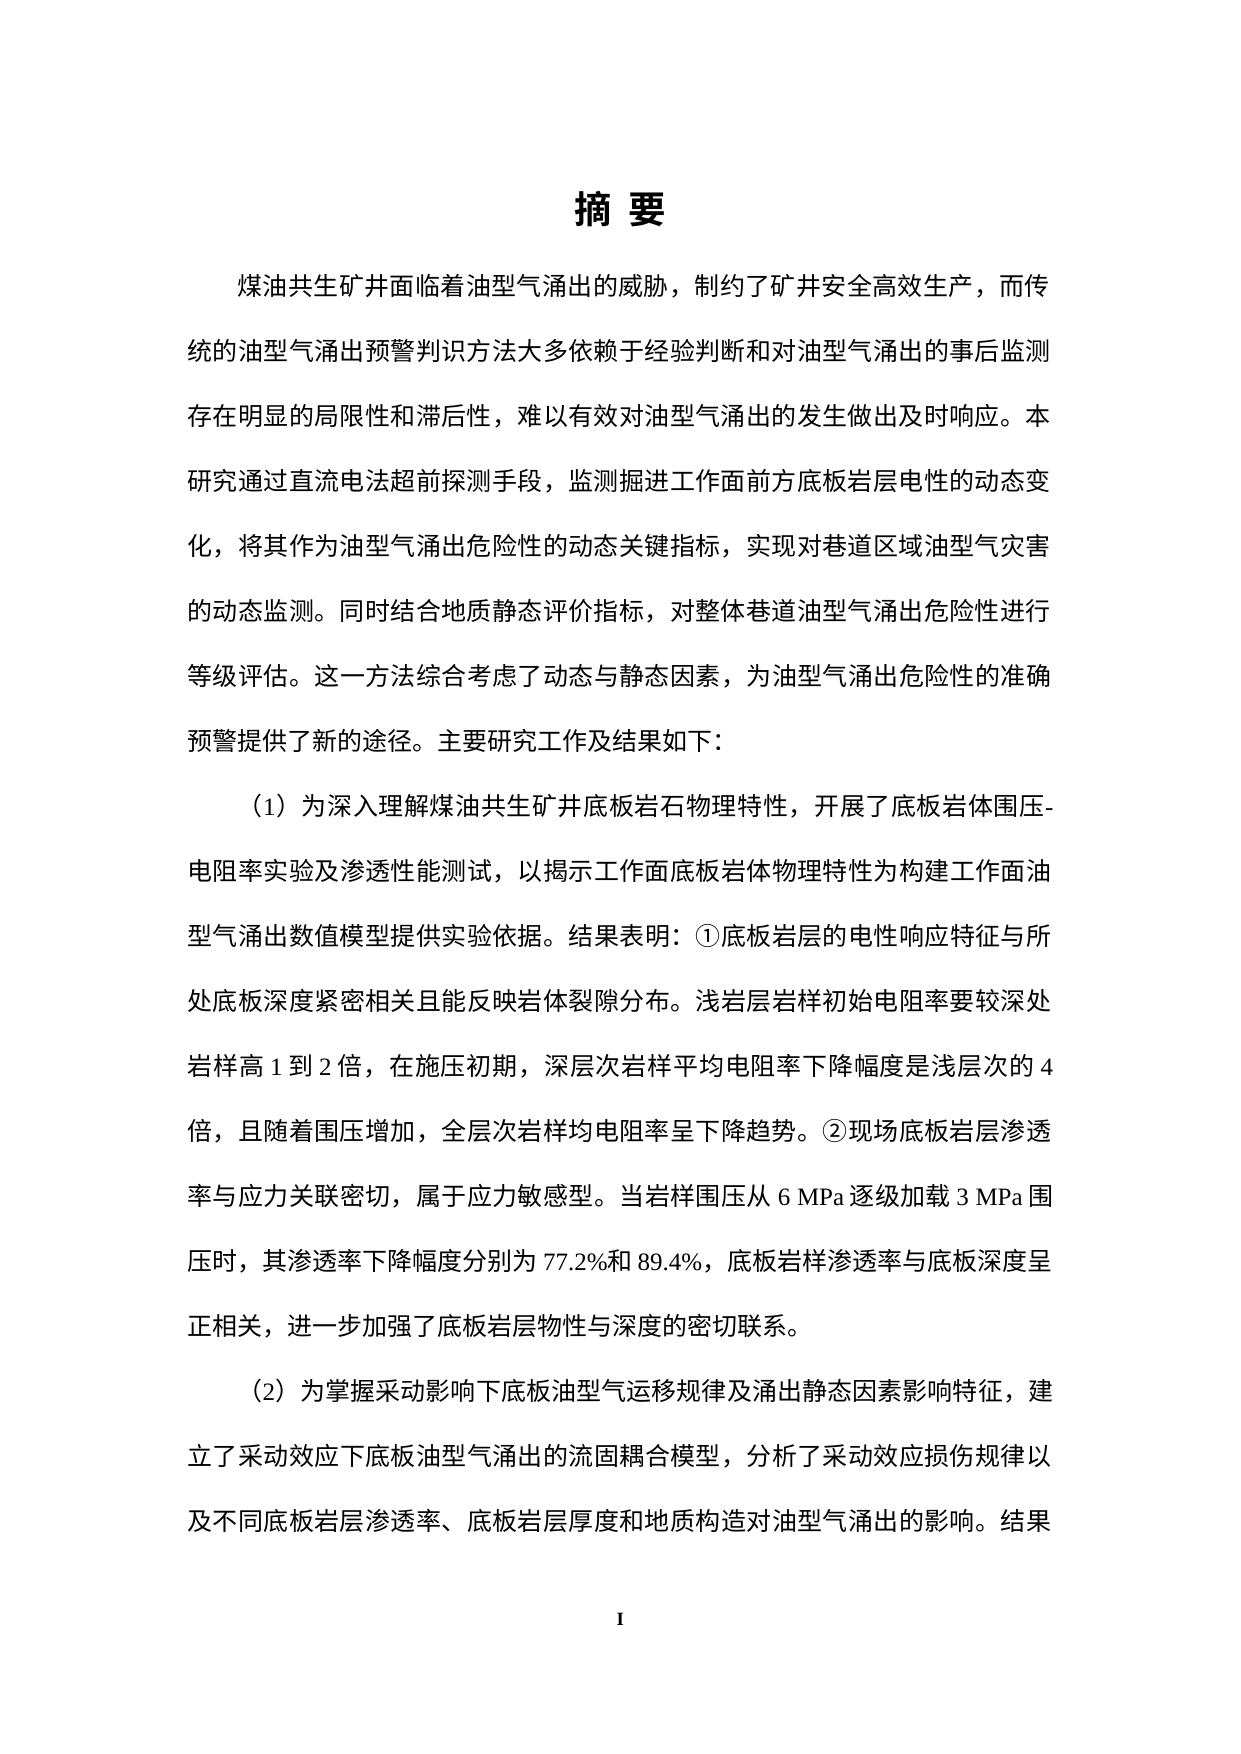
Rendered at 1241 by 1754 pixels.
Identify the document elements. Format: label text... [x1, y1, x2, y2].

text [187, 1357, 1053, 1552]
text 煤油共生矿井面临着油型气涌出的威胁，制约了矿井安全高效生产，而传统的油型气涌出预警判识方法大多依赖于经验判断和对油型气涌出的事后监测，存在明显的局限性和滞后性，难以有效对油型气涌出的发生做出及时响应。本研究通过直流电法超前探测手段，监测掘进工作面前方底板岩层电性的动态变化，将其作为油型气涌出危险性的动态关键指标，实现对巷道区域油型气灾害的动态监测。同时结合地质静态评价指标，对整体巷道油型气涌出危险性进行等级评估。这一方法综合考虑了动态与静态因素，为油型气涌出危险性的准确预警提供了新的途径。主要研究工作及结果如下： [187, 252, 1053, 772]
text （1）为深入理解煤油共生矿井底板岩石物理特性，开展了底板岩体围压-电阻率实验及渗透性能测试，以揭示工作面底板岩体物理特性为构建工作面油型气涌出数值模型提供实验依据。结果表明：①底板岩层的电性响应特征与所处底板深度紧密相关且能反映岩体裂隙分布。浅岩层岩样初始电阻率要较深处岩样高1到2倍，在施压初期，深层次岩样平均电阻率下降幅度是浅层次的4倍，且随着围压增加，全层次岩样均电阻率呈下降趋势。②现场底板岩层渗透率与应力关联密切，属于应力敏感型。当岩样围压从6 MPa逐级加载3 MPa围压时，其渗透率下降幅度分别为77.2%和89.4%，底板岩样渗透率与底板深度呈正相关，进一步加强了底板岩层物性与深度的密切联系。 [187, 772, 1053, 1357]
text 摘 要 [187, 174, 1053, 239]
